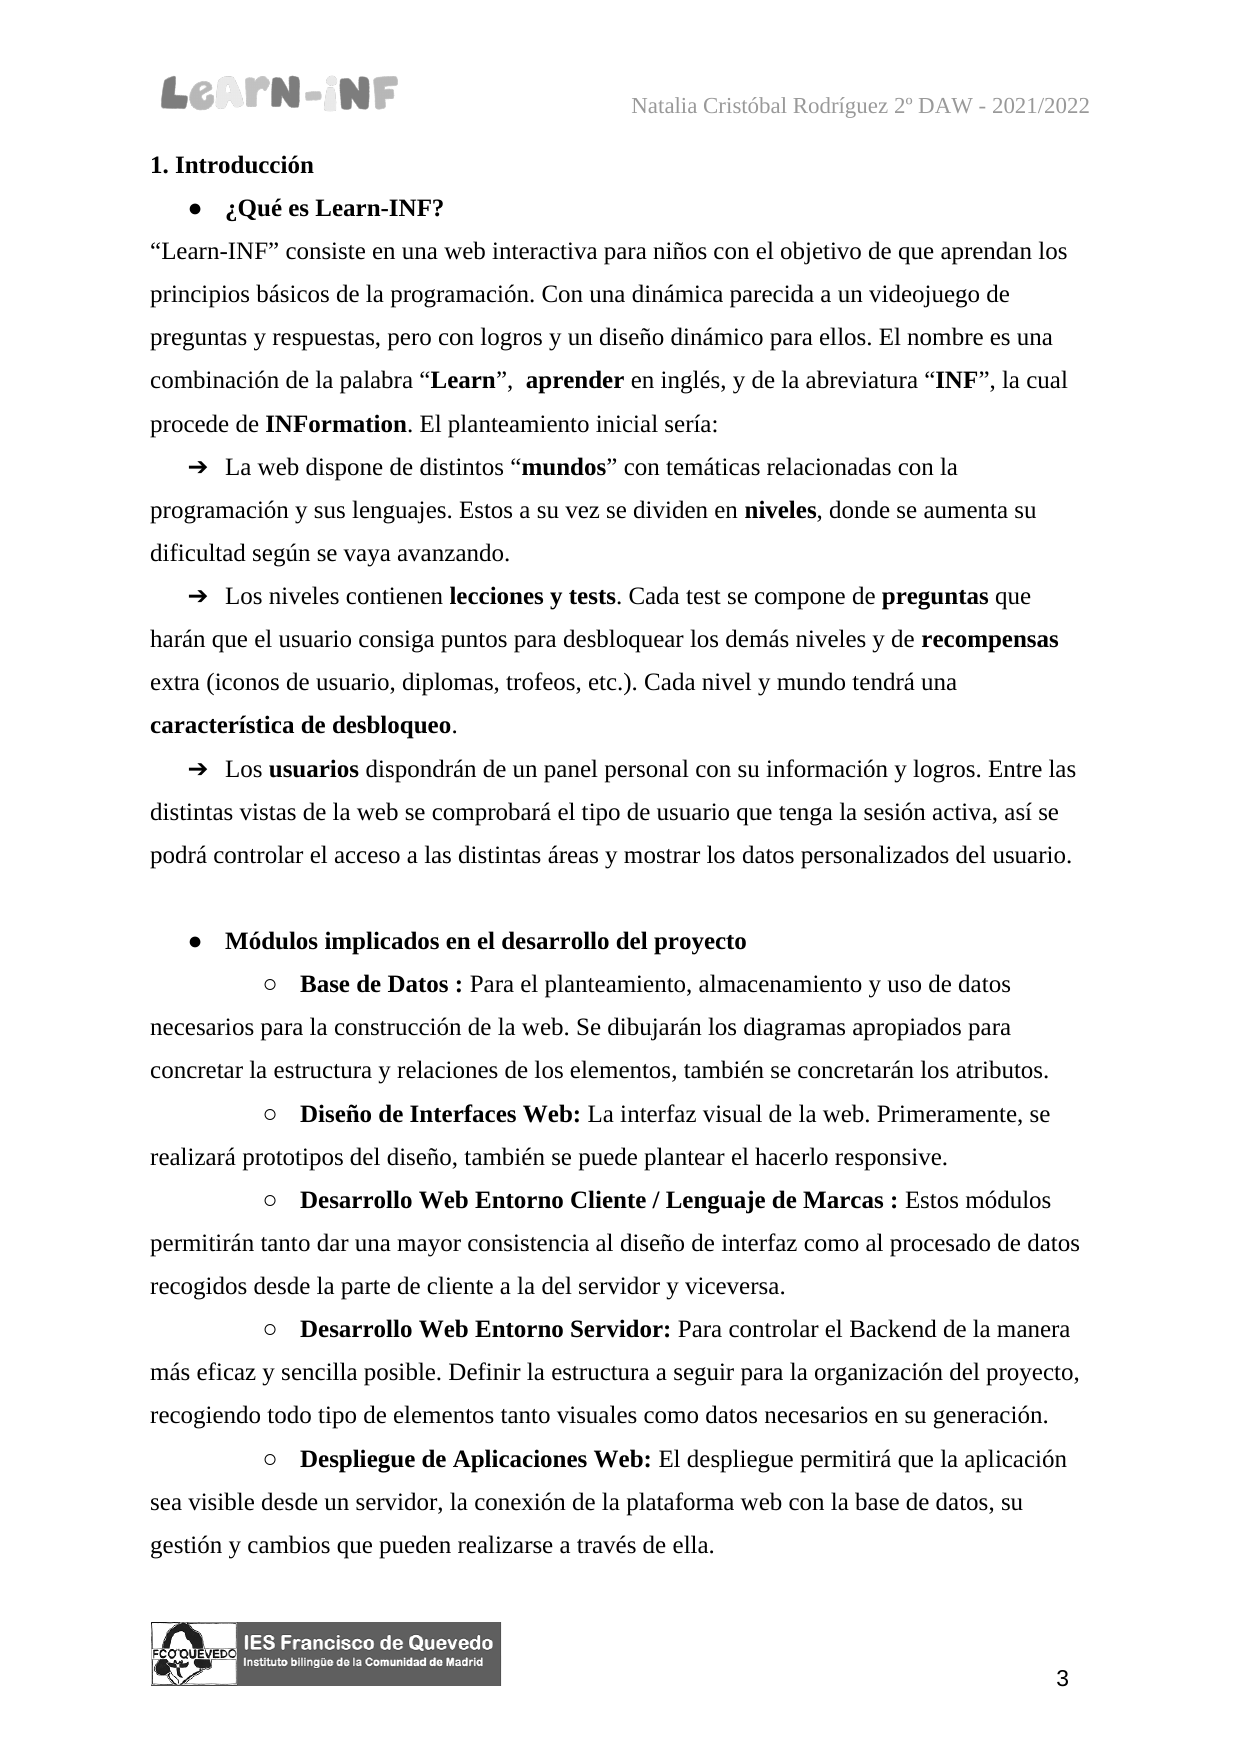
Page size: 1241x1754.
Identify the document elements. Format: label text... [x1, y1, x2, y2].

list Los niveles contienen lecciones y tests. Cada test se compone de preguntas que [187, 581, 1090, 610]
text permitirán tanto dar una mayor consistencia al diseño de interfaz como al procesado de datos recogidos desde la parte de cliente a la del servidor y viceversa. [150, 1228, 1090, 1300]
picture [159, 58, 415, 114]
list La web dispone de distintos “mundos” con temáticas relacionadas con la [187, 452, 1090, 481]
list Base de Datos : Para el planteamiento, almacenamiento y uso de datos [262, 969, 1090, 998]
list Módulos implicados en el desarrollo del proyecto [187, 926, 1090, 955]
picture [150, 1621, 502, 1687]
text sea visible desde un servidor, la conexión de la plataforma web con la base de datos, su gestión y cambios que pueden realizarse a través de ella. [150, 1487, 1090, 1559]
list Despliegue de Aplicaciones Web: El despliegue permitirá que la aplicación [262, 1444, 1090, 1472]
list Desarrollo Web Entorno Servidor: Para controlar el Backend de la manera [262, 1314, 1090, 1343]
text necesarios para la construcción de la web. Se dibujarán los diagramas apropiados para concretar la estructura y relaciones de los elementos, también se concretarán los atributos. [150, 1012, 1090, 1084]
list ¿Qué es Learn-INF? [187, 193, 1090, 222]
list Diseño de Interfaces Web: La interfaz visual de la web. Primeramente, se [262, 1099, 1090, 1127]
text 1. Introducción [150, 150, 1090, 179]
text realizará prototipos del diseño, también se puede plantear el hacerlo responsive. [150, 1142, 1090, 1171]
text harán que el usuario consiga puntos para desbloquear los demás niveles y de recompensas extra (iconos de usuario, diplomas, trofeos, etc.). Cada nivel y mundo tendrá una característica de desbloqueo. [150, 624, 1090, 739]
text más eficaz y sencilla posible. Definir la estructura a seguir para la organización del proyecto, recogiendo todo tipo de elementos tanto visuales como datos necesarios en su generación. [150, 1357, 1090, 1429]
text programación y sus lenguajes. Estos a su vez se dividen en niveles, donde se aumenta su dificultad según se vaya avanzando. [150, 495, 1090, 567]
text distintas vistas de la web se comprobará el tipo de usuario que tenga la sesión activa, así se podrá controlar el acceso a las distintas áreas y mostrar los datos personalizados del usuario. [150, 797, 1090, 869]
list Desarrollo Web Entorno Cliente / Lenguaje de Marcas : Estos módulos [262, 1185, 1090, 1214]
text “Learn-INF” consiste en una web interactiva para niños con el objetivo de que aprendan los principios básicos de la programación. Con una dinámica parecida a un videojuego de preguntas y respuestas, pero con logros y un diseño dinámico para ellos. El nombre es una combinación de la palabra “Learn”, aprender en inglés, y de la abreviatura “INF”, la cual procede de INFormation. El planteamiento inicial sería: [150, 236, 1090, 437]
list Los usuarios dispondrán de un panel personal con su información y logros. Entre las [187, 754, 1090, 782]
